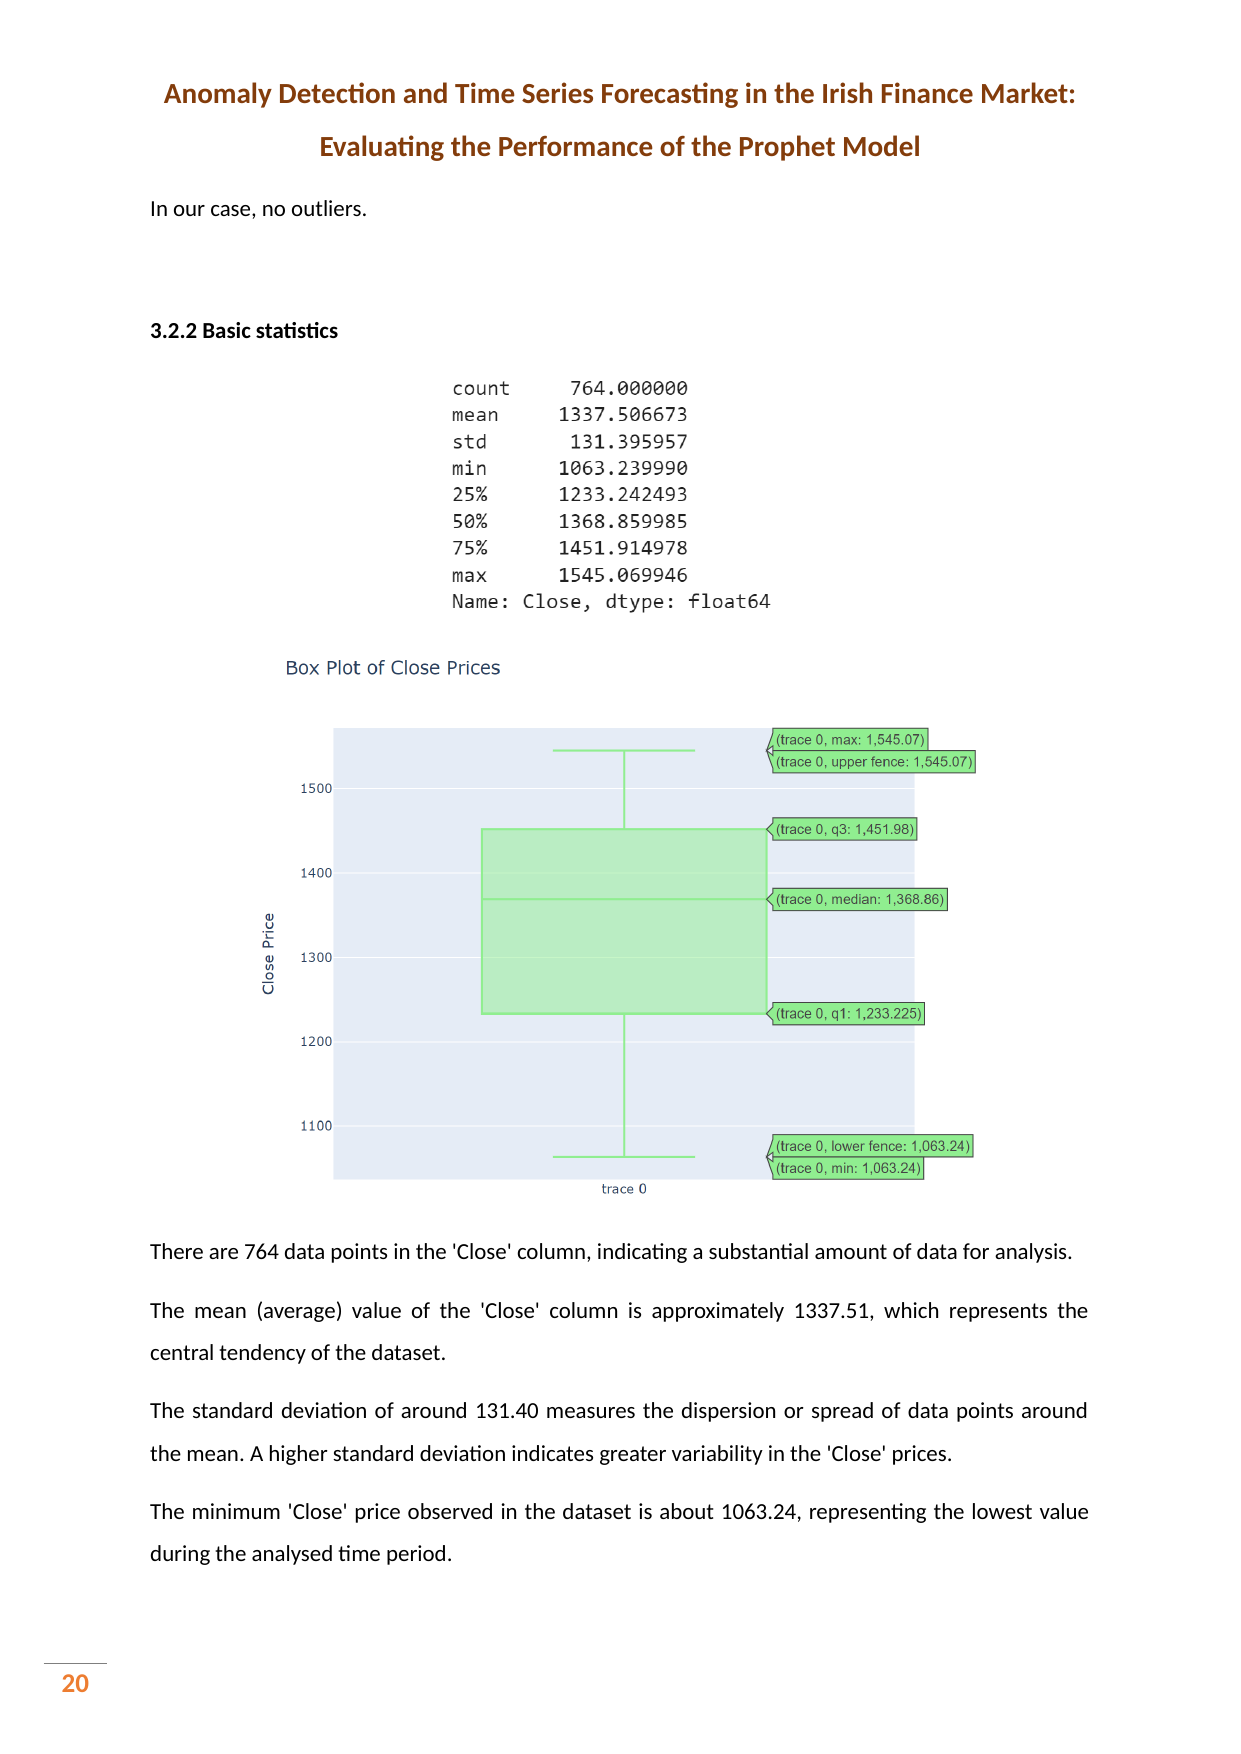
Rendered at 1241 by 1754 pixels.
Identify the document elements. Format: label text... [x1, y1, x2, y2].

text The standard deviation of around 131.40 measures the dispersion or spread of data points around the mean. A higher standard deviation indicates greater variability in the 'Close' prices. [150, 1397, 1090, 1467]
picture [449, 374, 792, 618]
text The minimum 'Close' price observed in the dataset is about 1063.24, representing the lowest value during the analysed time period. [150, 1497, 1090, 1567]
picture [255, 648, 986, 1207]
text There are 764 data points in the 'Close' column, indicating a substantial amount of data for analysis. [150, 1237, 1090, 1265]
text 3.2.2 Basic statistics [150, 316, 1090, 344]
text The mean (average) value of the 'Close' column is approximately 1337.51, which represents the central tendency of the dataset. [150, 1296, 1090, 1366]
text In our case, no outliers. [150, 194, 1090, 222]
